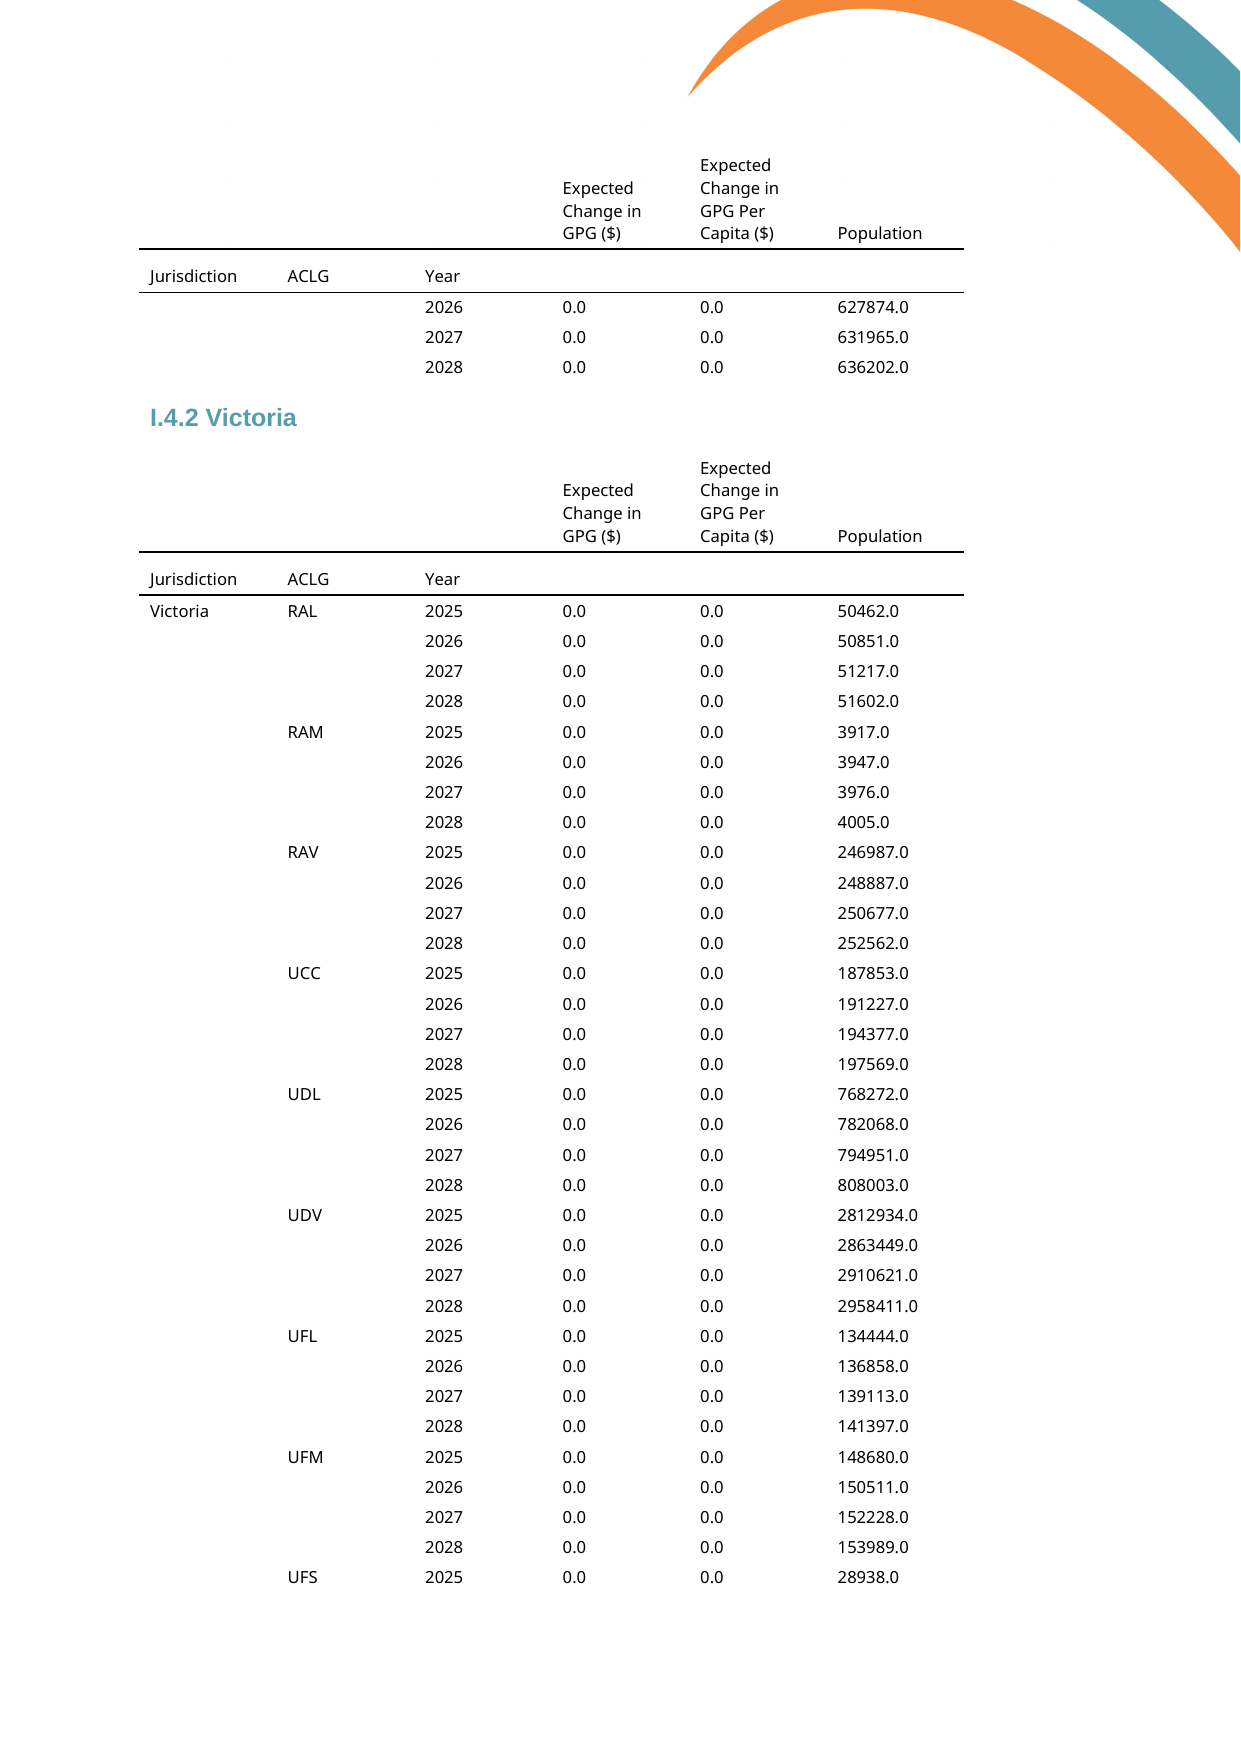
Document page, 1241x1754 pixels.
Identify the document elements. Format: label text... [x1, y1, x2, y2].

picture [19, 0, 1241, 306]
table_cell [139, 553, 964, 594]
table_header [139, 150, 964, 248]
subtitle I.4.2 Victoria [150, 403, 1090, 432]
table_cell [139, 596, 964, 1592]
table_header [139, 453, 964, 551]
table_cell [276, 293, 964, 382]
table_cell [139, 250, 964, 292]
